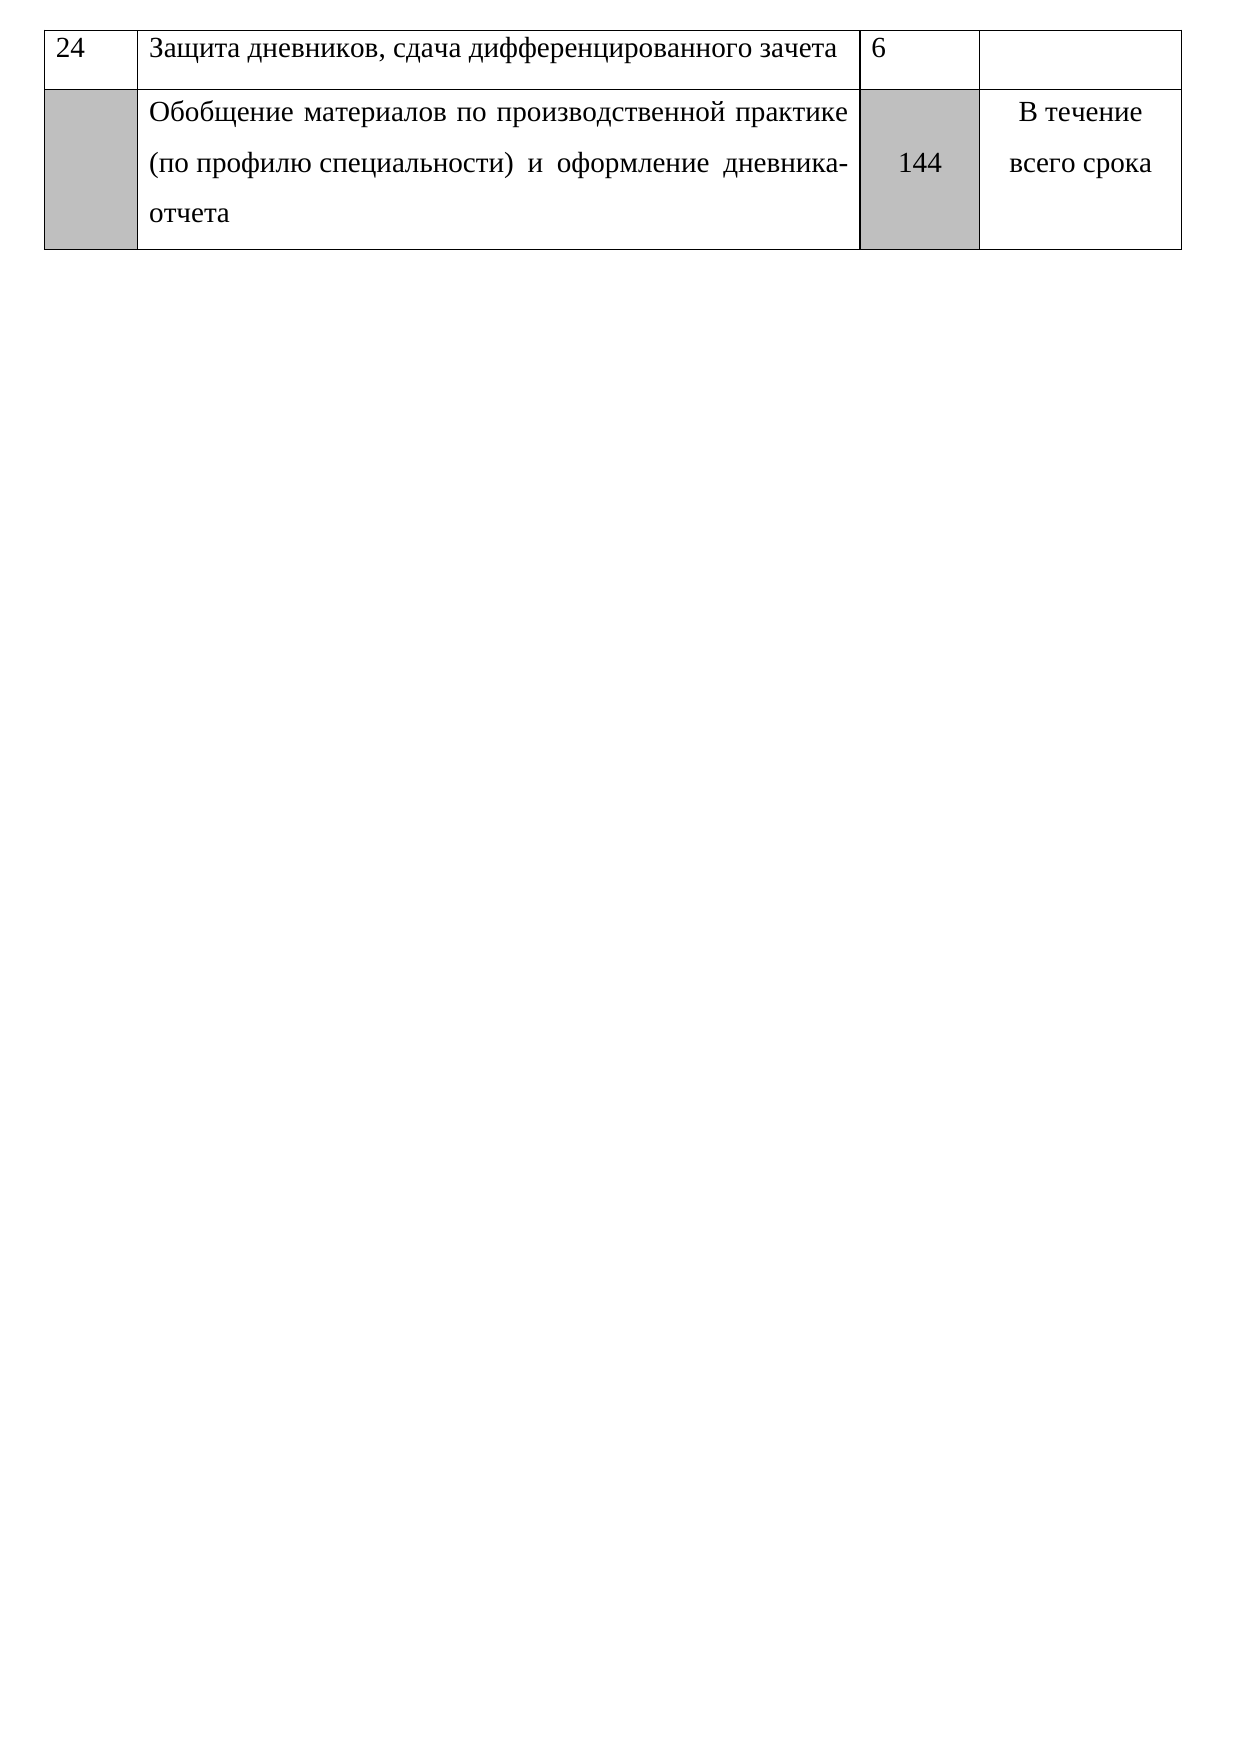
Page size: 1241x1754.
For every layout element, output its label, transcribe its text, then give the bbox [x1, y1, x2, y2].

table_cell Защита дневников, сдача дифференцированного зачета [138, 31, 859, 89]
table_cell В течение всего срока [980, 90, 1181, 249]
table_cell 24 [45, 31, 137, 89]
table_cell [45, 90, 137, 249]
table_cell [980, 31, 1181, 89]
table_cell Обобщение материалов по производственной практике (по профилю специальности) и оформление дневника-отчета [138, 90, 859, 249]
table_cell 144 [861, 90, 979, 249]
table_cell 6 [861, 31, 979, 89]
